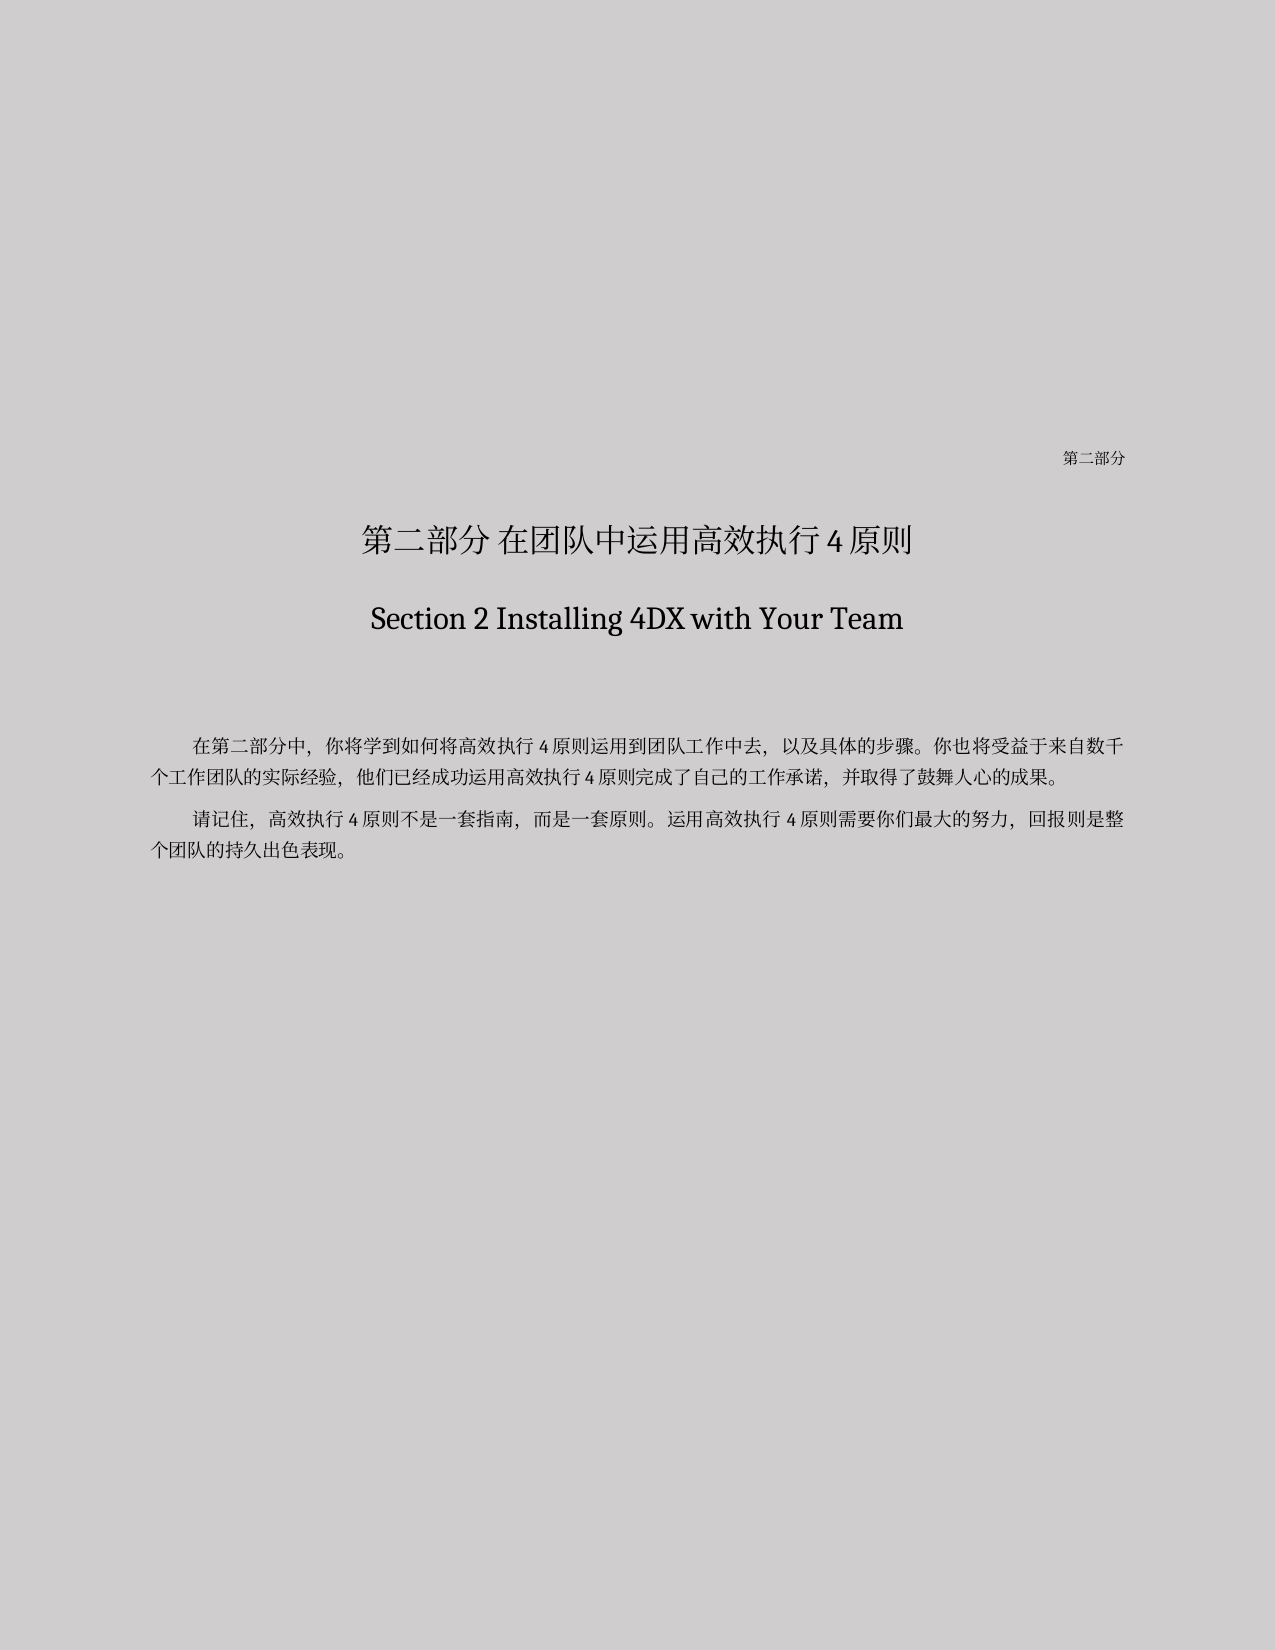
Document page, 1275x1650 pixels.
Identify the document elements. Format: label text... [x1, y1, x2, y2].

text 第二部分 在团队中运用高效执行4原则 [150, 522, 1125, 560]
text 在第二部分中，你将学到如何将高效执行4原则运用到团队工作中去，以及具体的步骤。你也将受益于来自数千个工作团队的实际经验，他们已经成功运用高效执行4原则完成了自己的工作承诺，并取得了鼓舞人心的成果。 [150, 727, 1125, 789]
text Section 2 Installing 4DX with Your Team [150, 599, 1125, 638]
text 第二部分 [150, 415, 1125, 522]
text 请记住，高效执行4原则不是一套指南，而是一套原则。运用高效执行4原则需要你们最大的努力，回报则是整个团队的持久出色表现。 [150, 801, 1125, 862]
